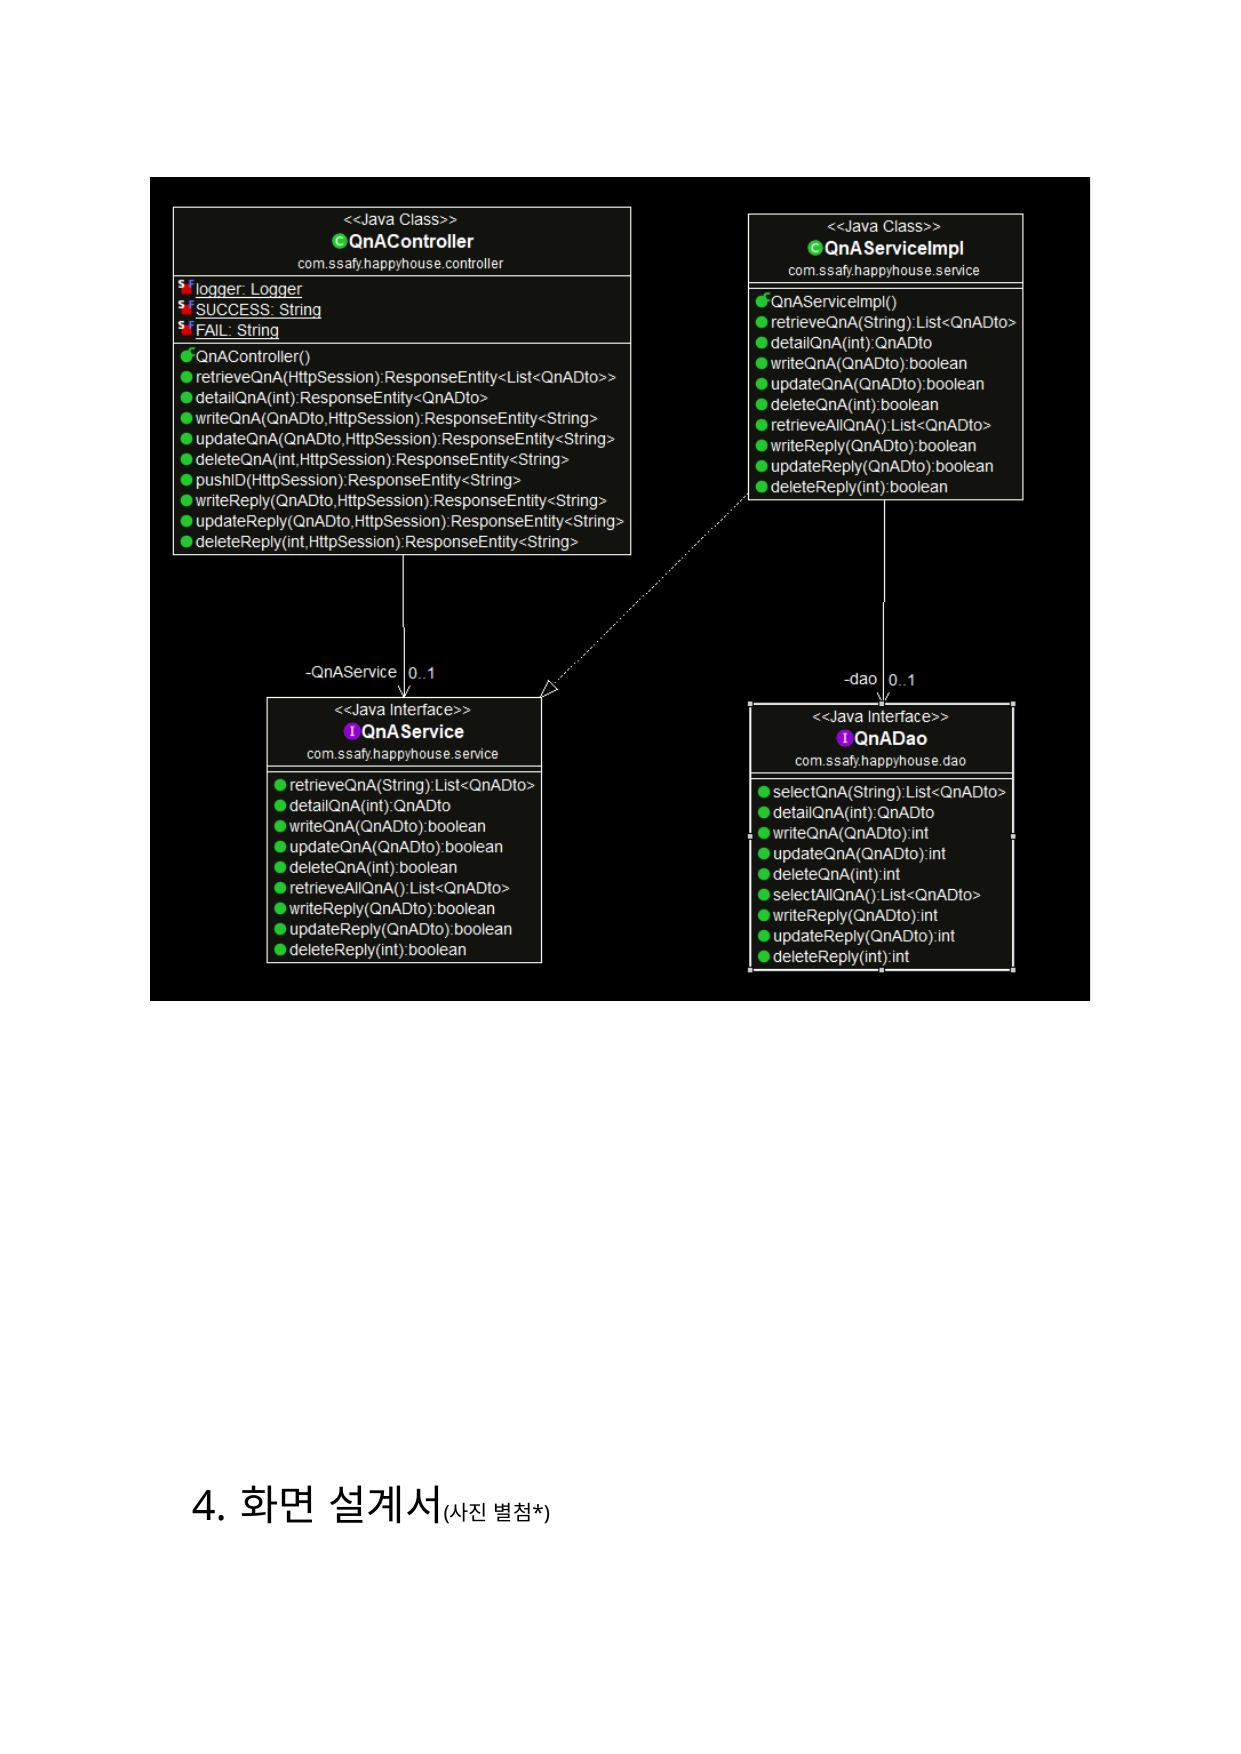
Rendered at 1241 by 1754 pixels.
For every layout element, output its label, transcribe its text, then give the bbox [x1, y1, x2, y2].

picture [150, 177, 1091, 1001]
list 화면 설계서(사진 별첨*) [192, 1472, 1090, 1532]
